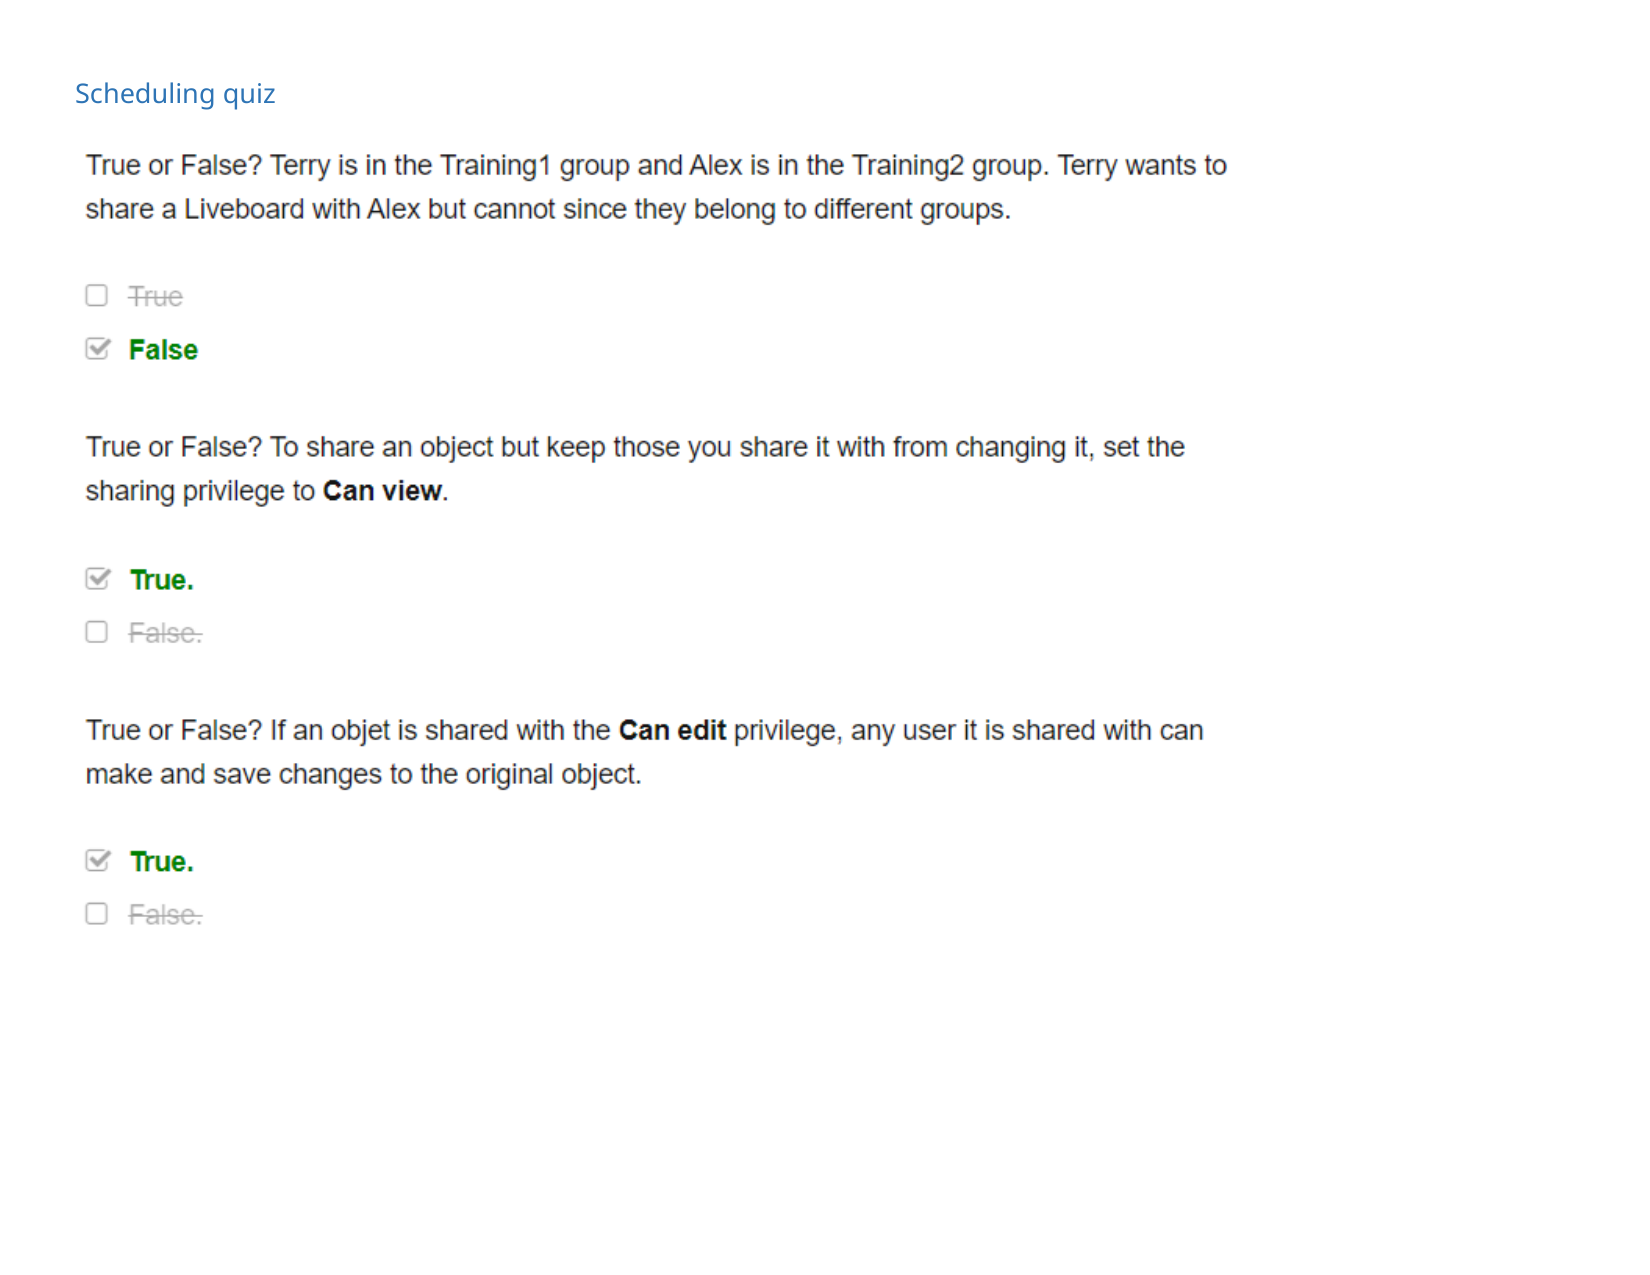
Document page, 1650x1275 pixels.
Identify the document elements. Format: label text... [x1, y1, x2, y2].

subtitle Scheduling quiz [75, 75, 1575, 112]
picture [75, 114, 1360, 942]
